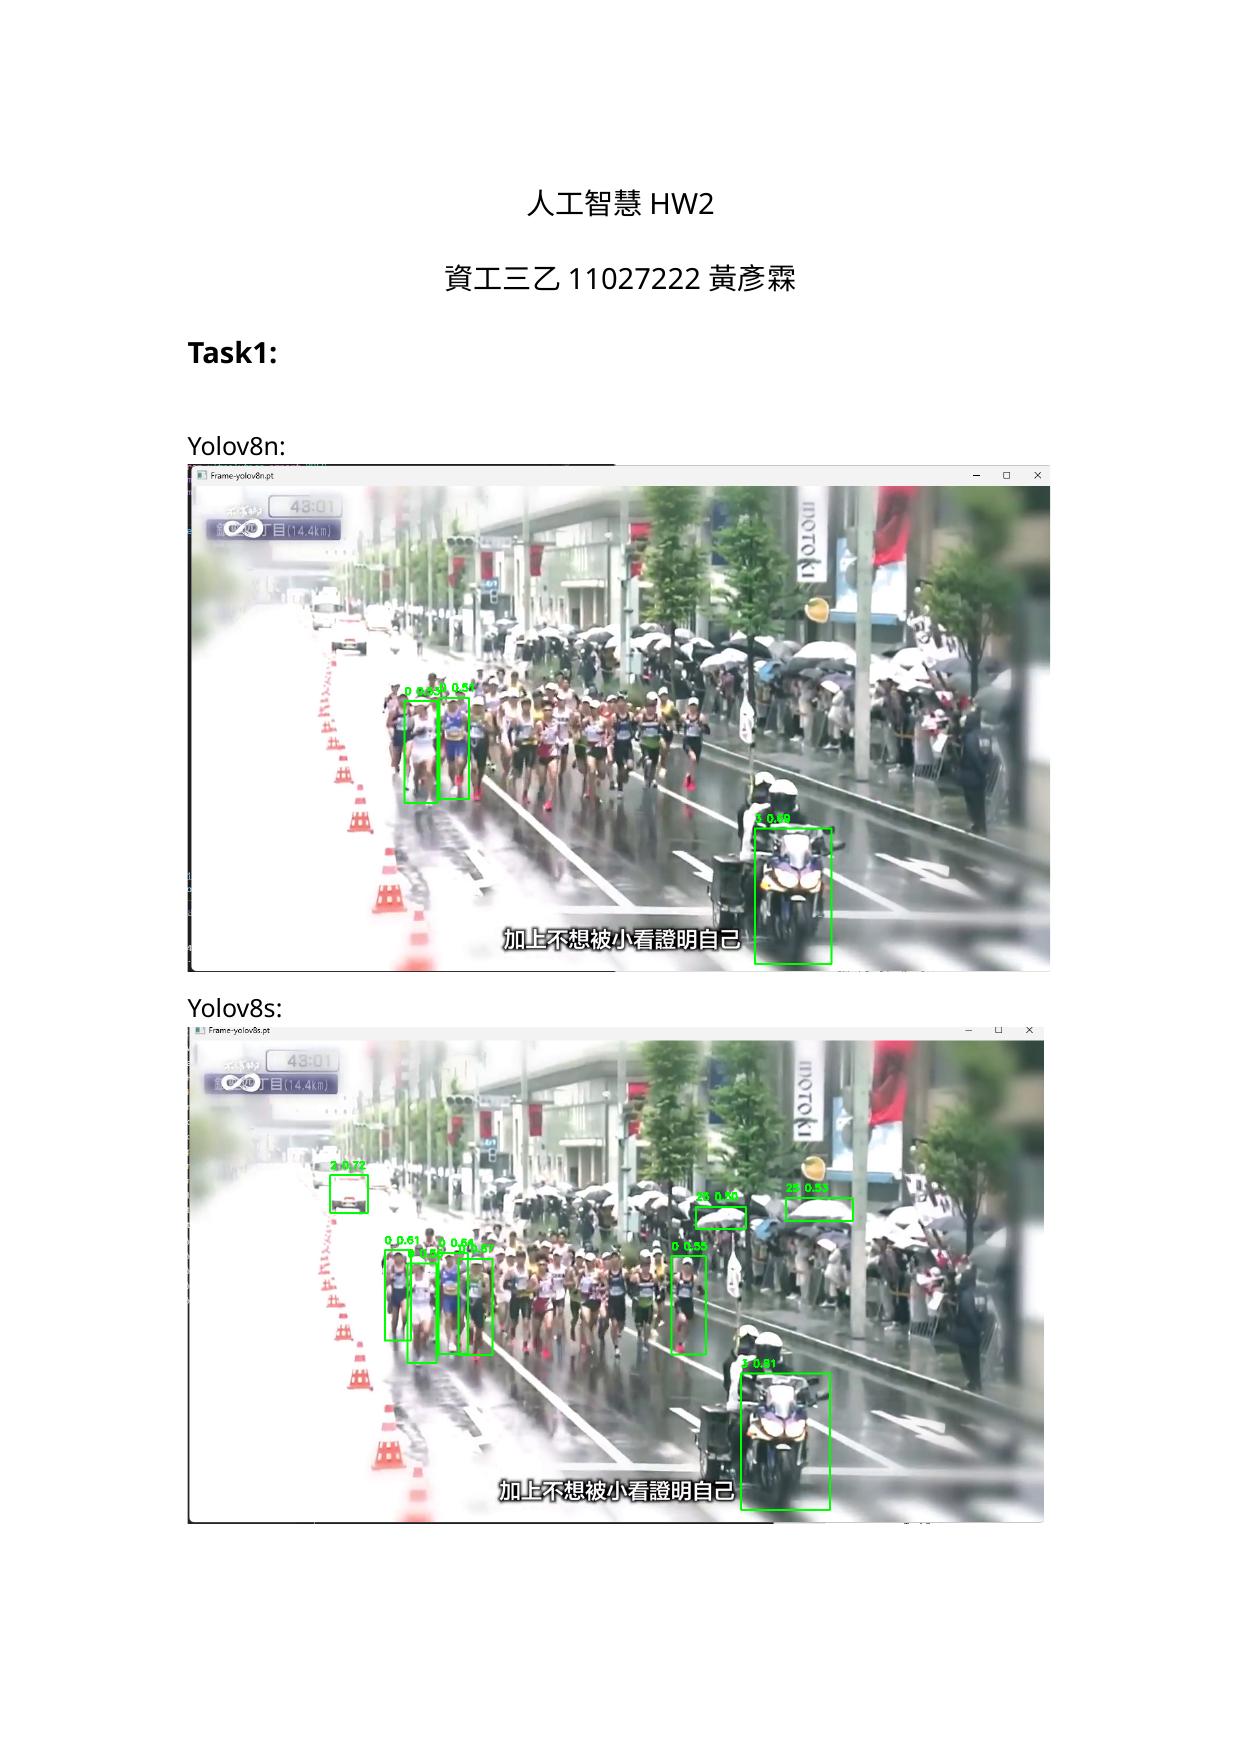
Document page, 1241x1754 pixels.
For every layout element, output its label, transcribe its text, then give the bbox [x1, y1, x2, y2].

picture [187, 464, 1050, 972]
text 人工智慧 HW2 [187, 164, 1053, 239]
text Yolov8s: [187, 989, 1053, 1027]
text 資工三乙 11027222 黃彥霖 [187, 239, 1053, 314]
text Yolov8n: [187, 427, 1053, 464]
picture [187, 1027, 1044, 1524]
text Task1: [187, 314, 1053, 389]
